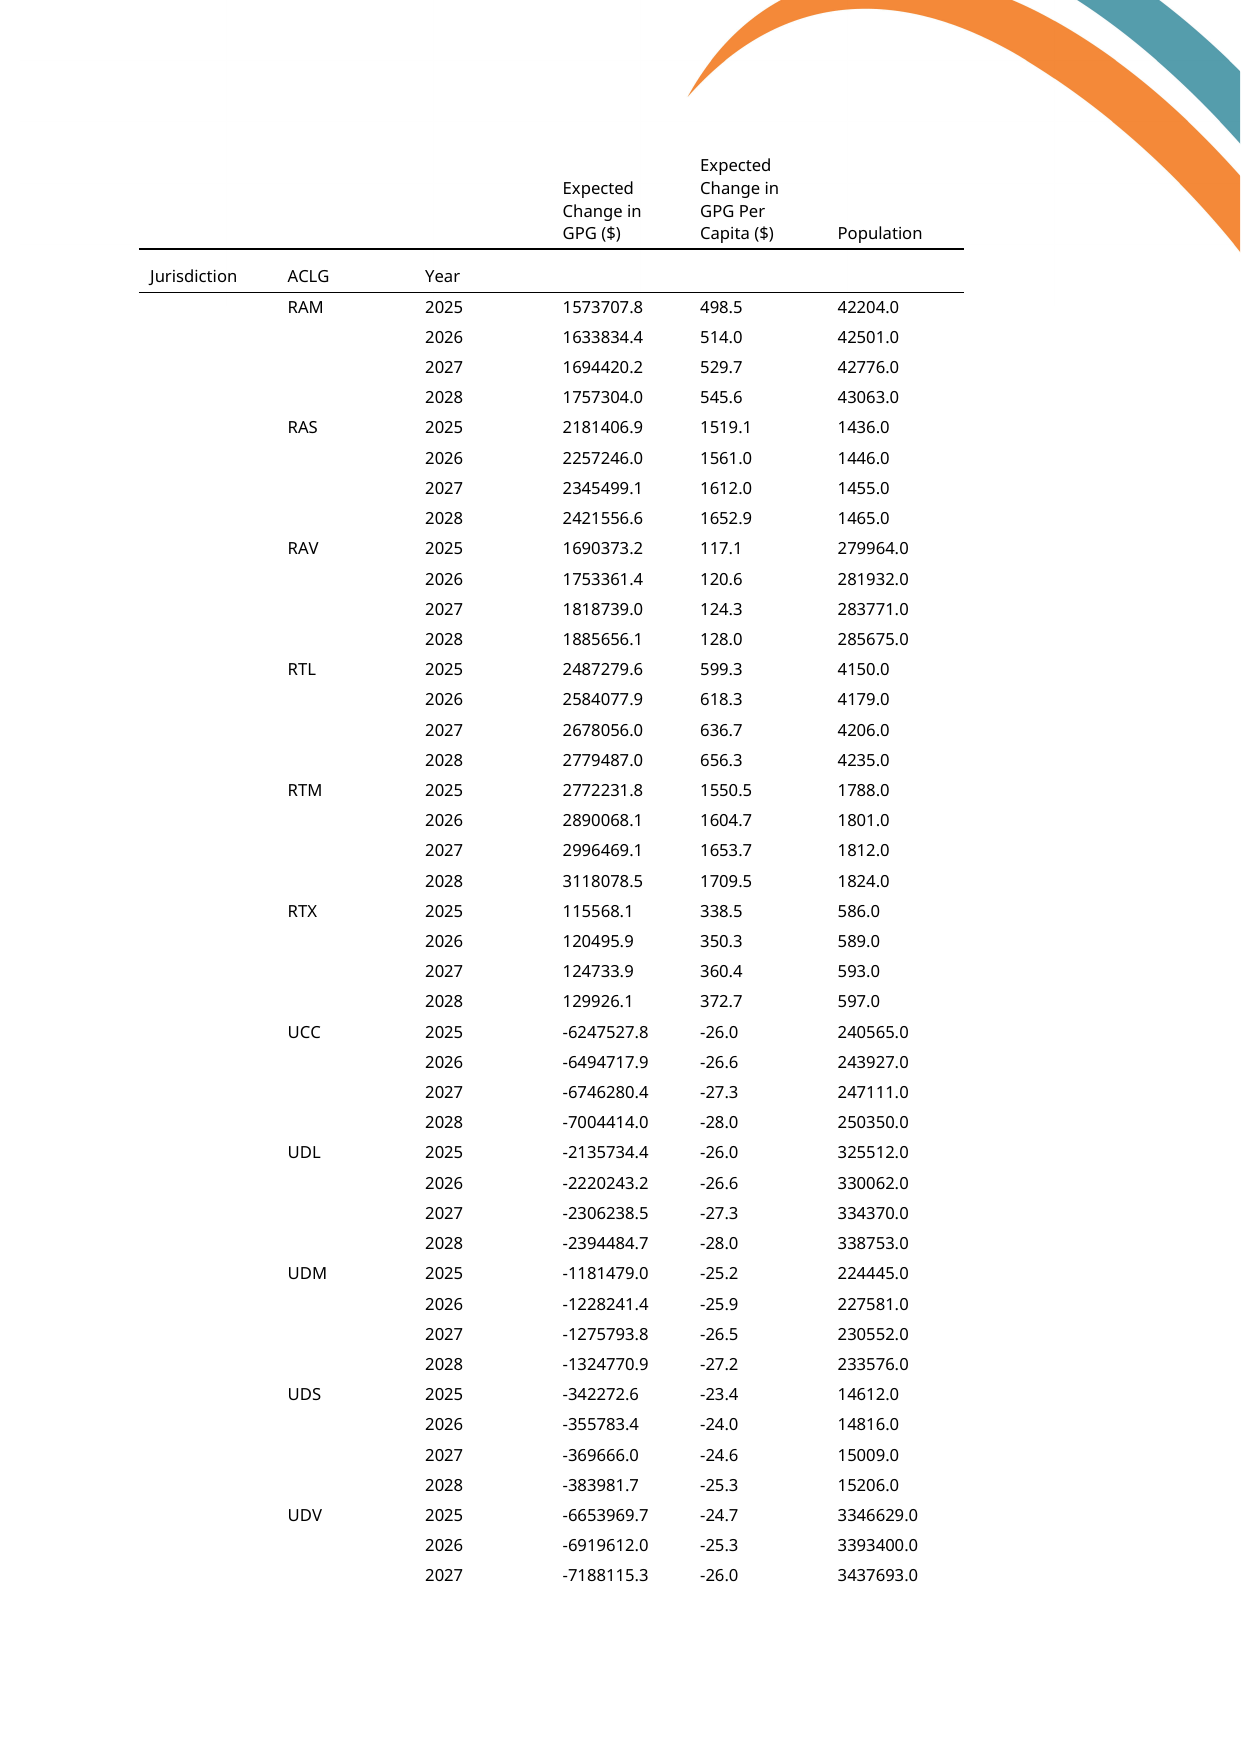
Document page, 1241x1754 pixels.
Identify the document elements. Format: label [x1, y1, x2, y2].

picture [19, 0, 1241, 306]
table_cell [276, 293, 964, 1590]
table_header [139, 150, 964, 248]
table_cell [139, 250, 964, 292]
